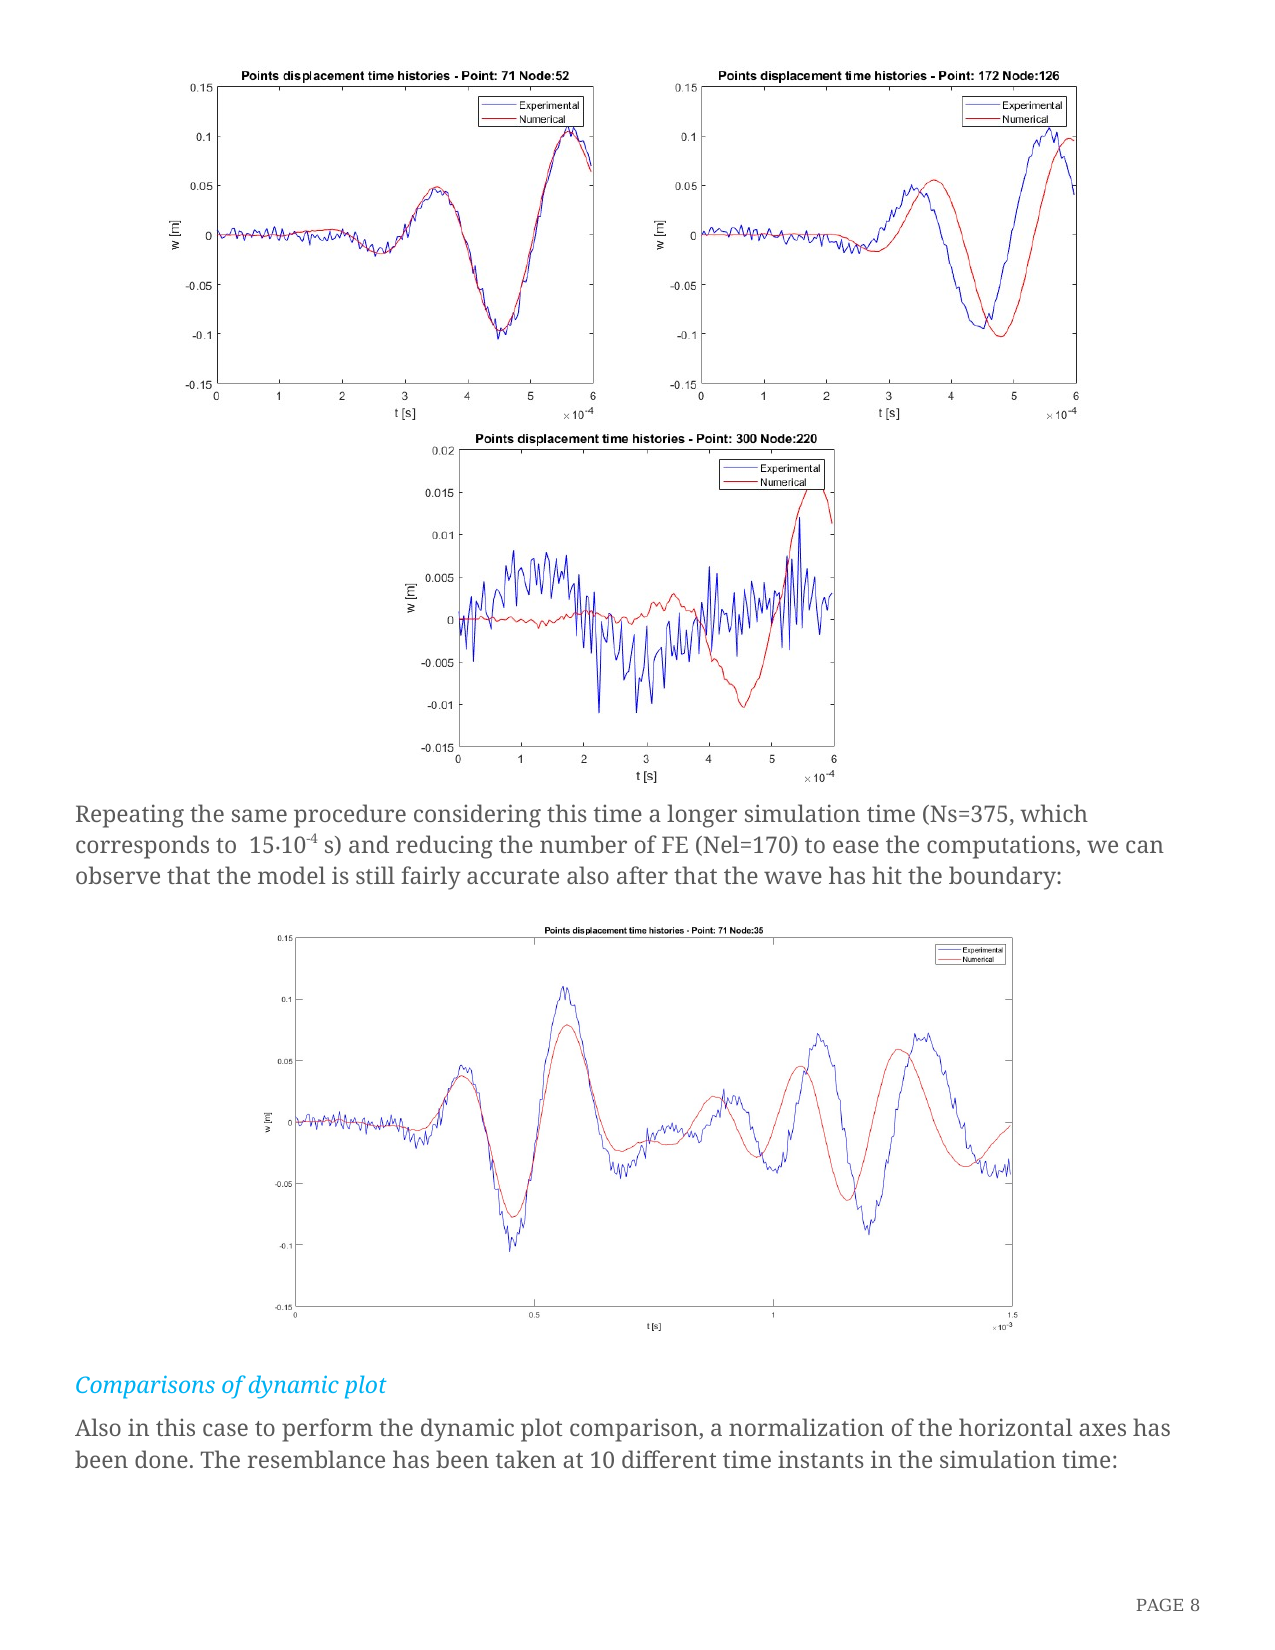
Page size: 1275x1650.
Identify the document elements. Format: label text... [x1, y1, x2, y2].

picture [153, 59, 1122, 786]
text Comparisons of dynamic plot [75, 1368, 1200, 1400]
picture [175, 903, 1100, 1356]
text Repeating the same procedure considering this time a longer simulation time (Ns=375, which corresponds to 15⸳10-4 s) and reducing the number of FE (Nel=170) to ease the computations, we can observe that the model is still fairly accurate also after that the wave has hit the boundary: [75, 798, 1200, 891]
